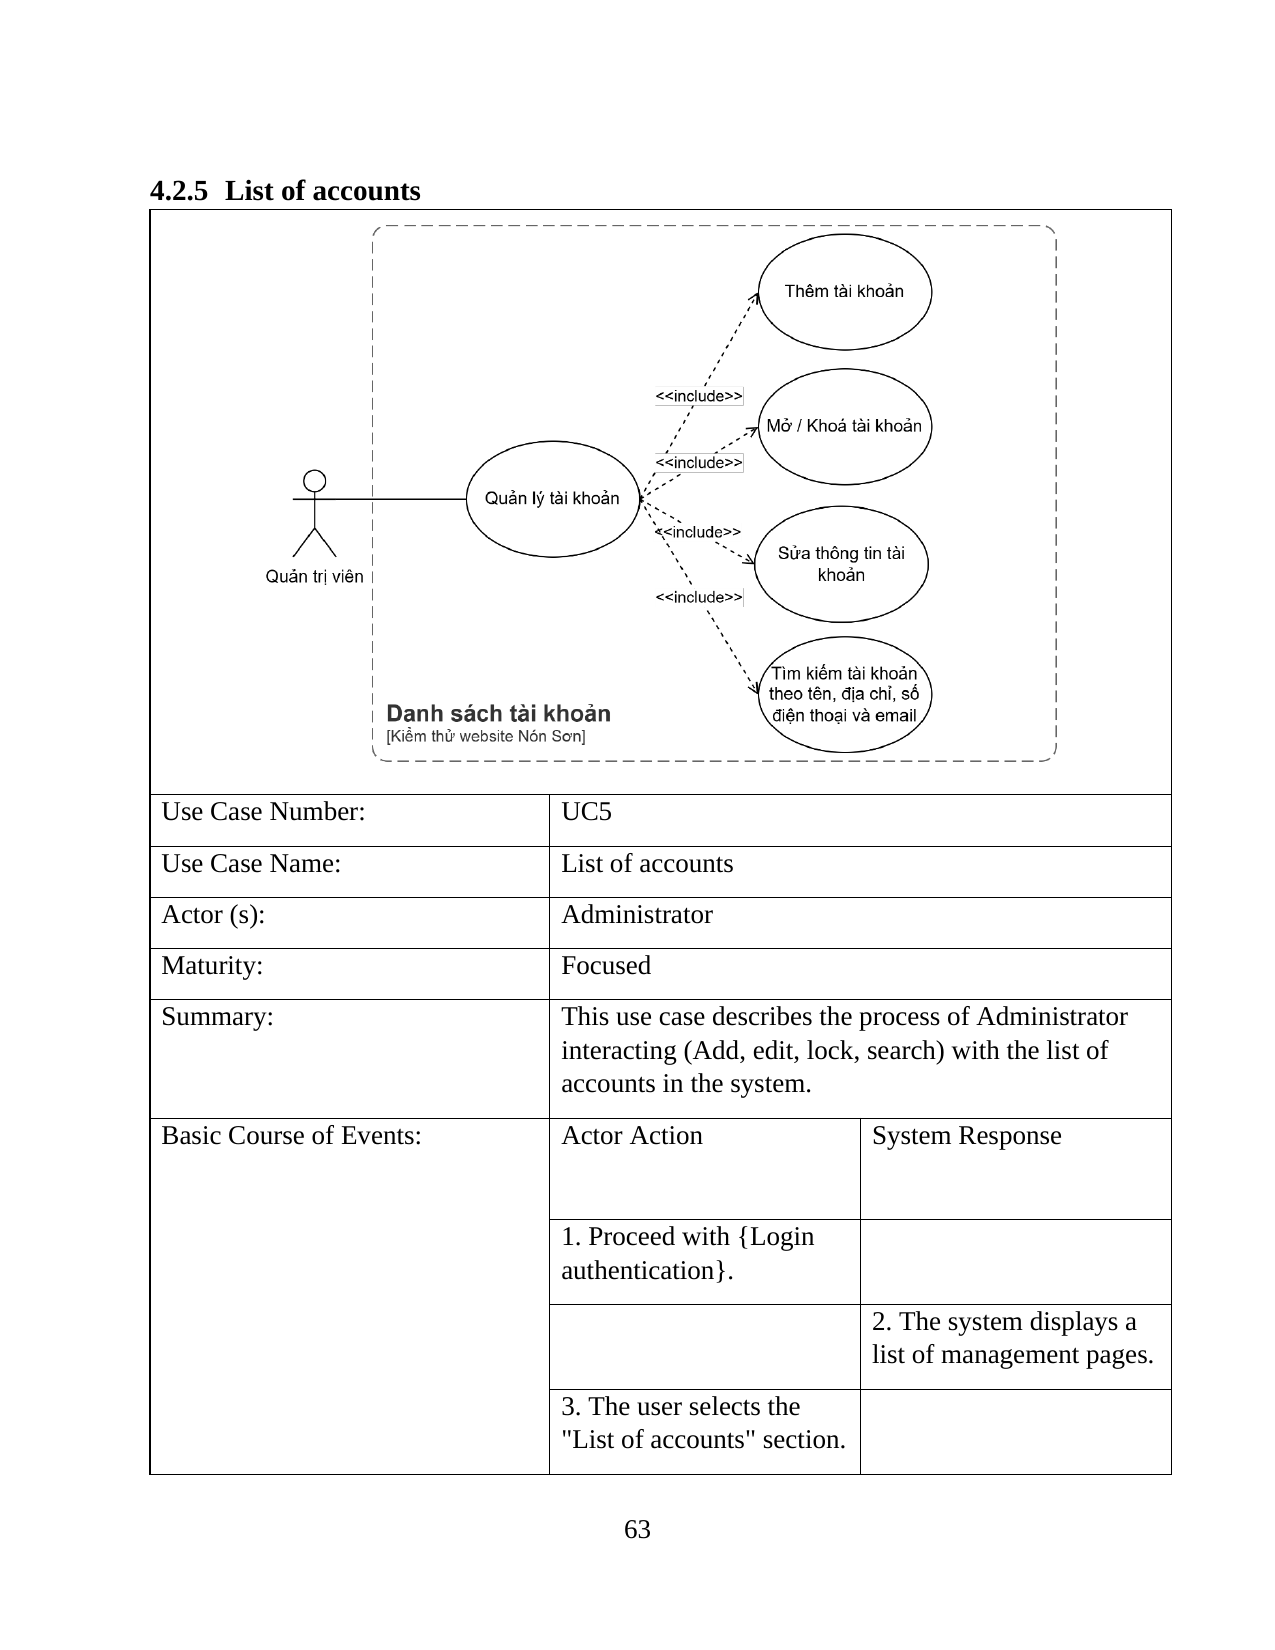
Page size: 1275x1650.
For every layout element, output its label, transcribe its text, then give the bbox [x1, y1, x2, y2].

table_header [151, 210, 1171, 794]
table_cell Actor Action [550, 1119, 860, 1219]
table_cell Summary: [151, 1000, 549, 1118]
table_cell Actor (s): [151, 898, 549, 948]
table_cell Maturity: [151, 949, 549, 999]
subtitle List of accounts [150, 173, 1125, 207]
table_cell System Response [861, 1119, 1171, 1219]
table_cell Focused [550, 949, 1171, 999]
table_cell [861, 1220, 1171, 1304]
table_cell [861, 1390, 1171, 1473]
table_cell 1. Proceed with {Login authentication}. [550, 1220, 860, 1304]
table_cell Basic Course of Events: [151, 1119, 549, 1473]
picture [250, 210, 1071, 776]
table_cell [550, 1305, 860, 1389]
table_cell This use case describes the process of Administrator interacting (Add, edit, lock, search) with the list of accounts in the system. [550, 1000, 1171, 1118]
table_cell 2. The system displays a list of management pages. [861, 1305, 1171, 1389]
table_cell List of accounts [550, 847, 1171, 897]
table_cell Use Case Number: [151, 795, 549, 846]
table_cell Administrator [550, 898, 1171, 948]
table_cell 3. The user selects the "List of accounts" section. [550, 1390, 860, 1473]
table_cell UC5 [550, 795, 1171, 846]
table_cell Use Case Name: [151, 847, 549, 897]
